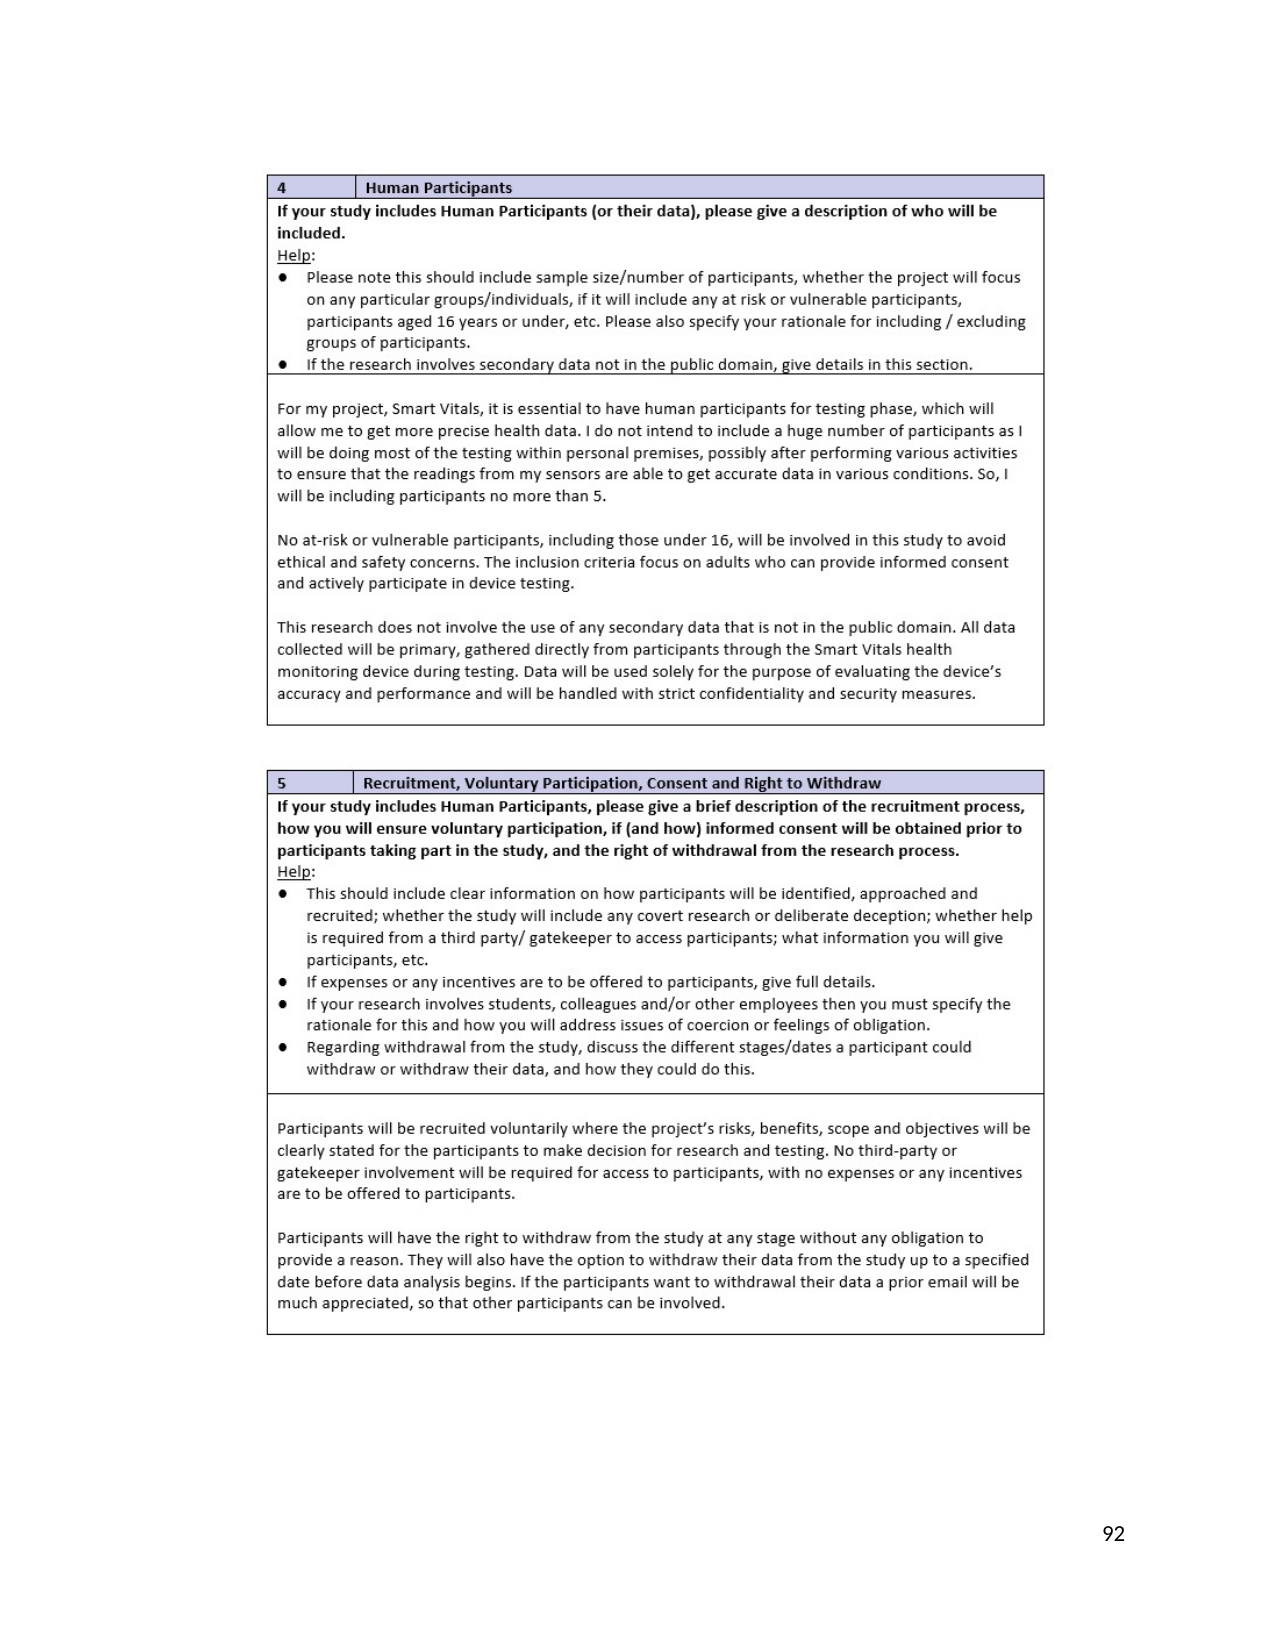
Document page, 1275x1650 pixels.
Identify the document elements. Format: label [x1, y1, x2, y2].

picture [225, 150, 1125, 1356]
